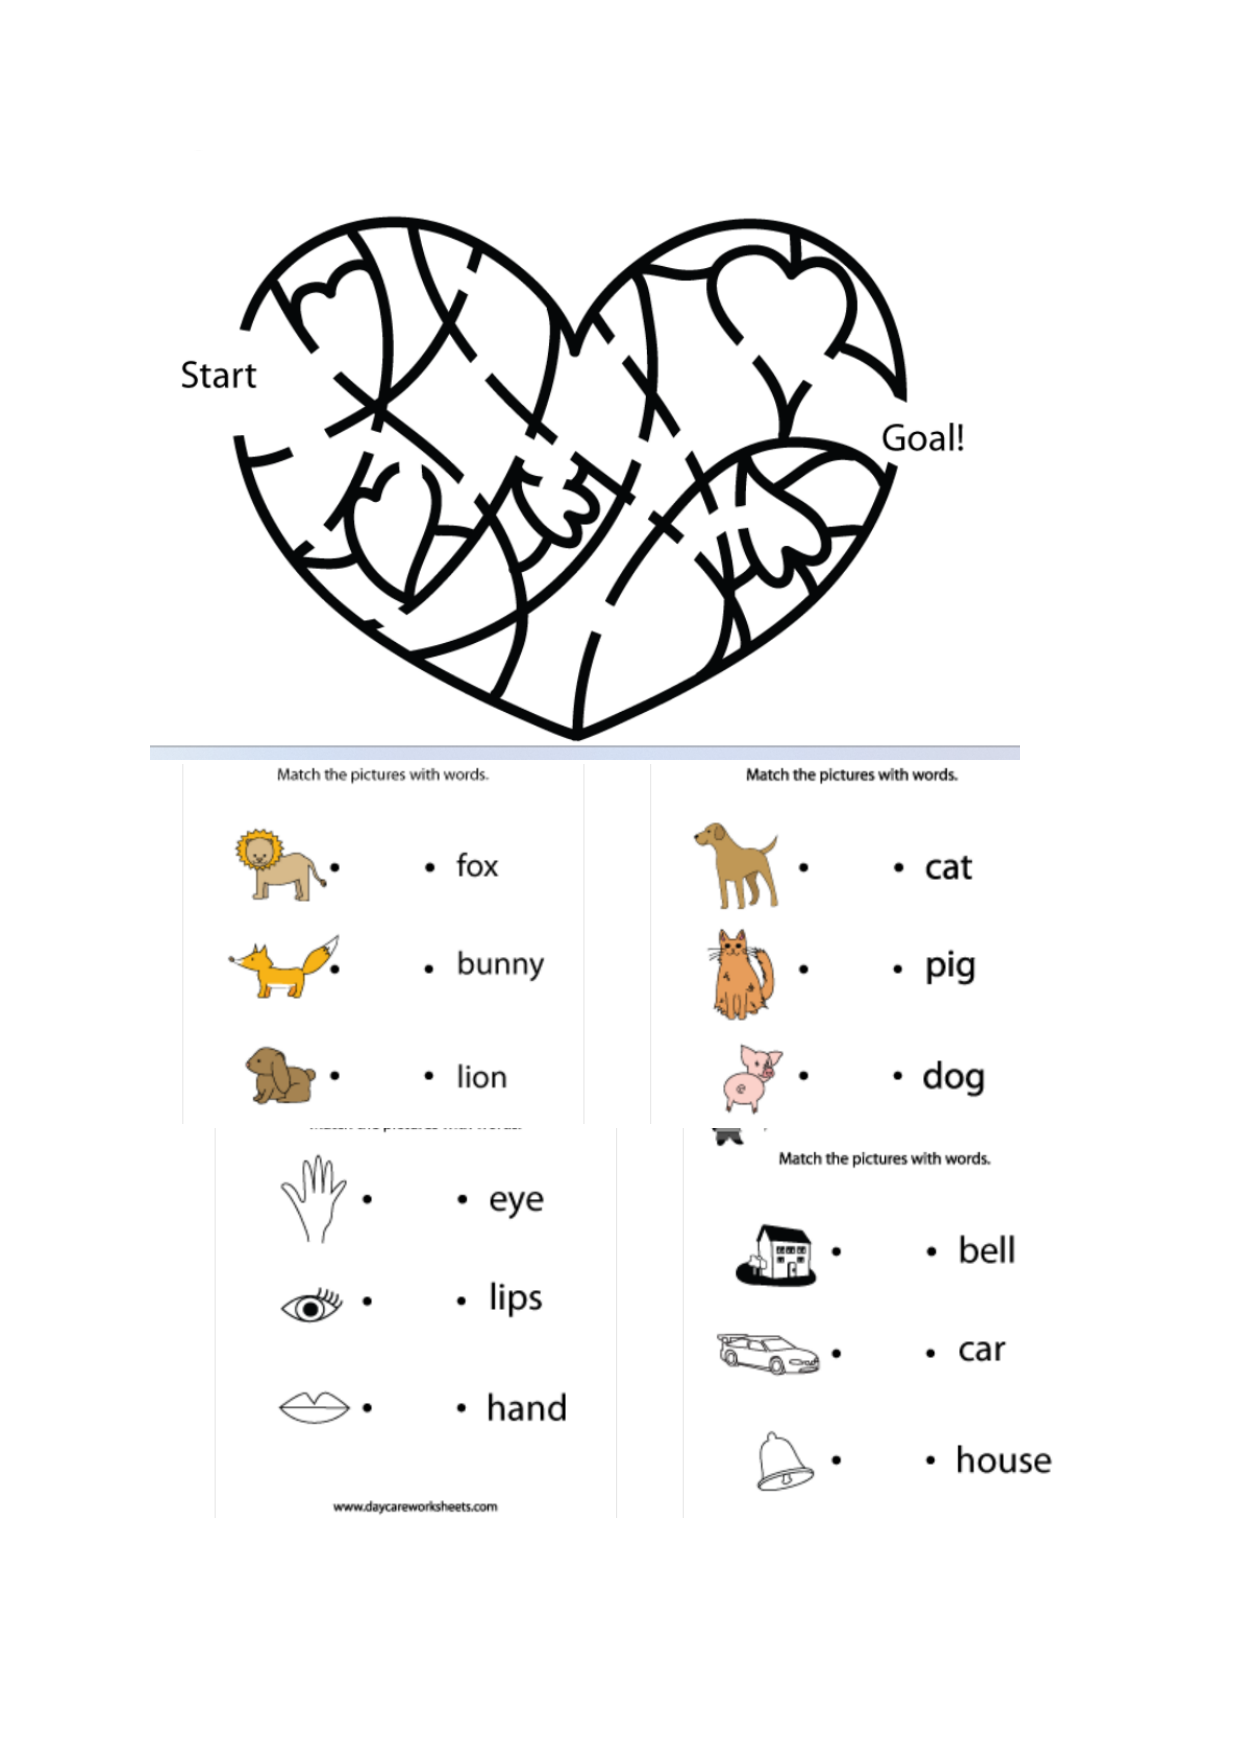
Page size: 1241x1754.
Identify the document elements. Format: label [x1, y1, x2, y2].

picture [150, 764, 1019, 1124]
picture [150, 150, 1020, 760]
text [150, 150, 1090, 1517]
picture [150, 1128, 1080, 1518]
